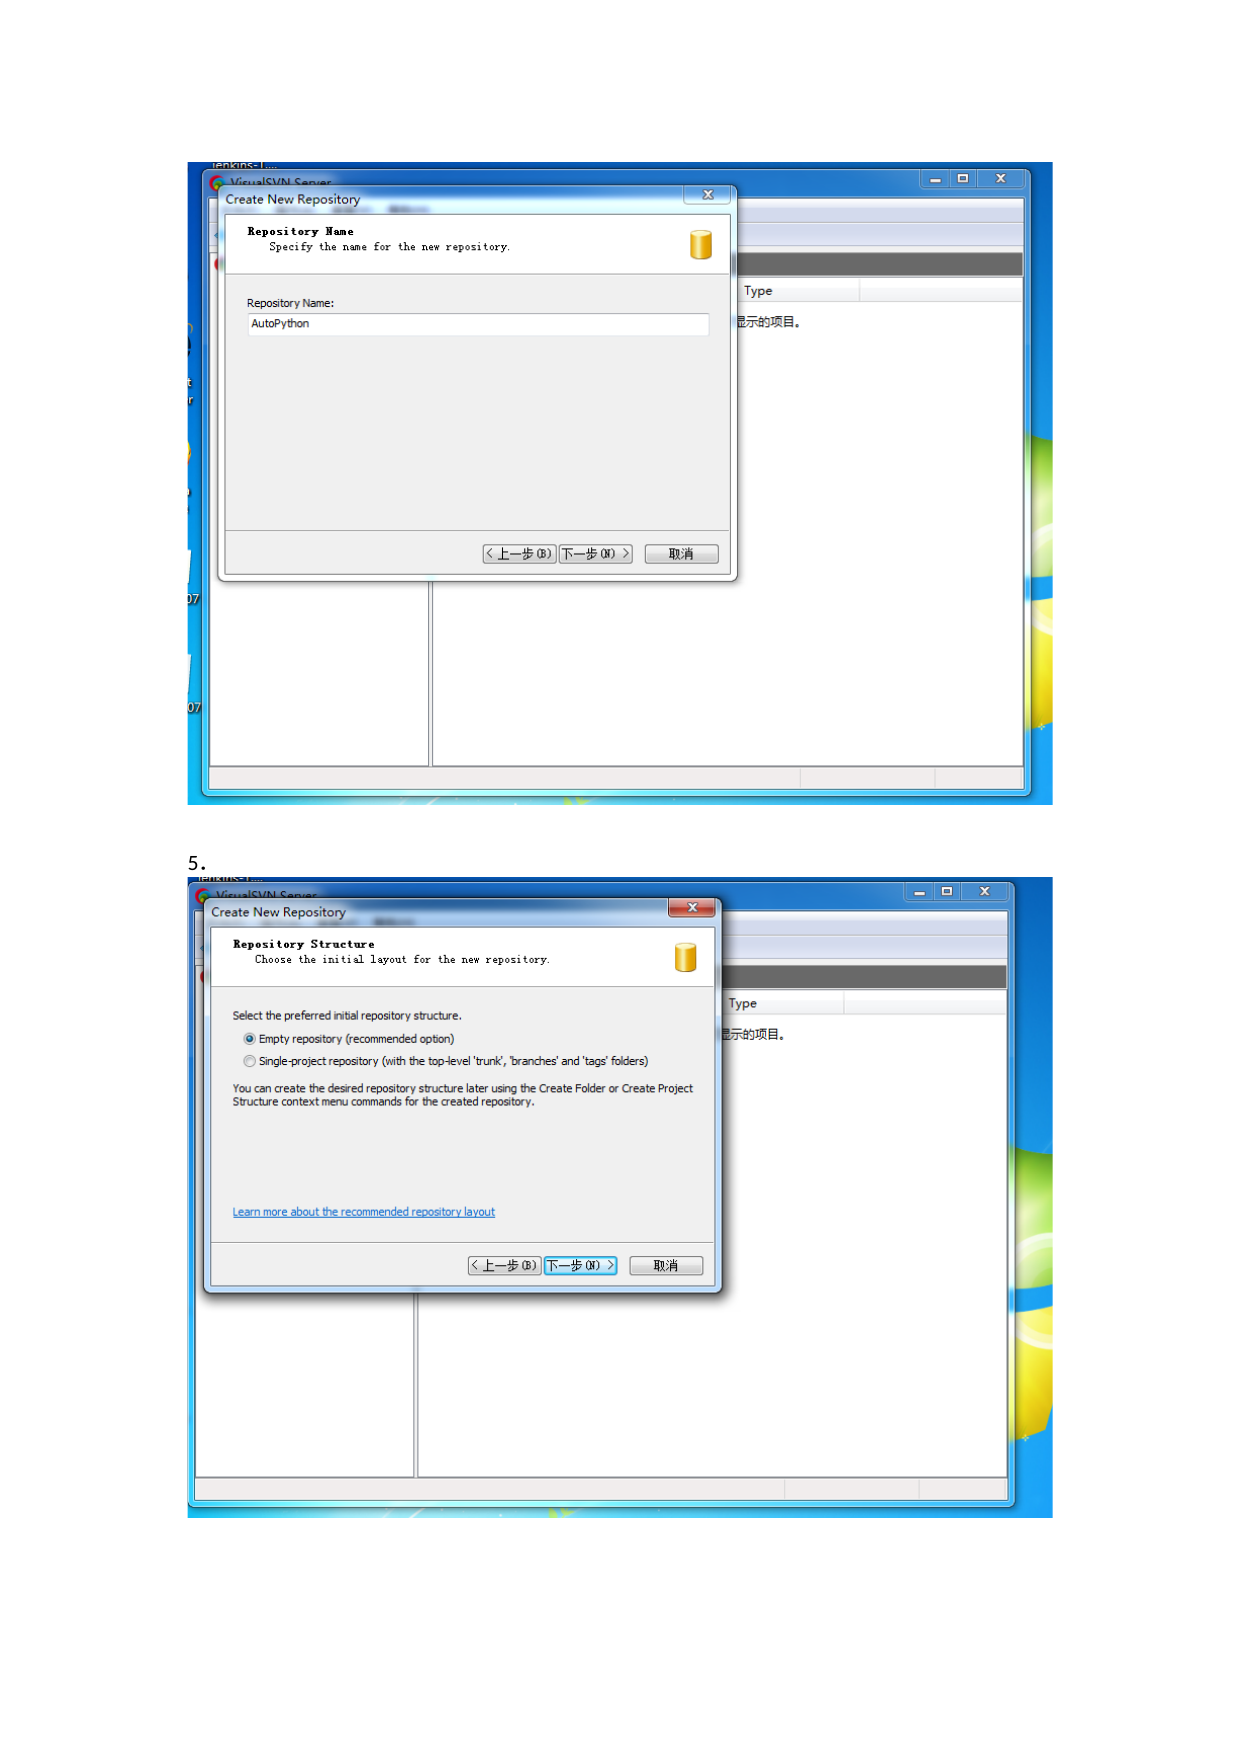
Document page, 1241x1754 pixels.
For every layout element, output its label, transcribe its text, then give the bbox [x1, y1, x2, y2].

text 5． [187, 844, 1053, 877]
picture [187, 162, 1053, 805]
picture [187, 654, 191, 692]
picture [187, 877, 1053, 1518]
picture [187, 703, 194, 711]
